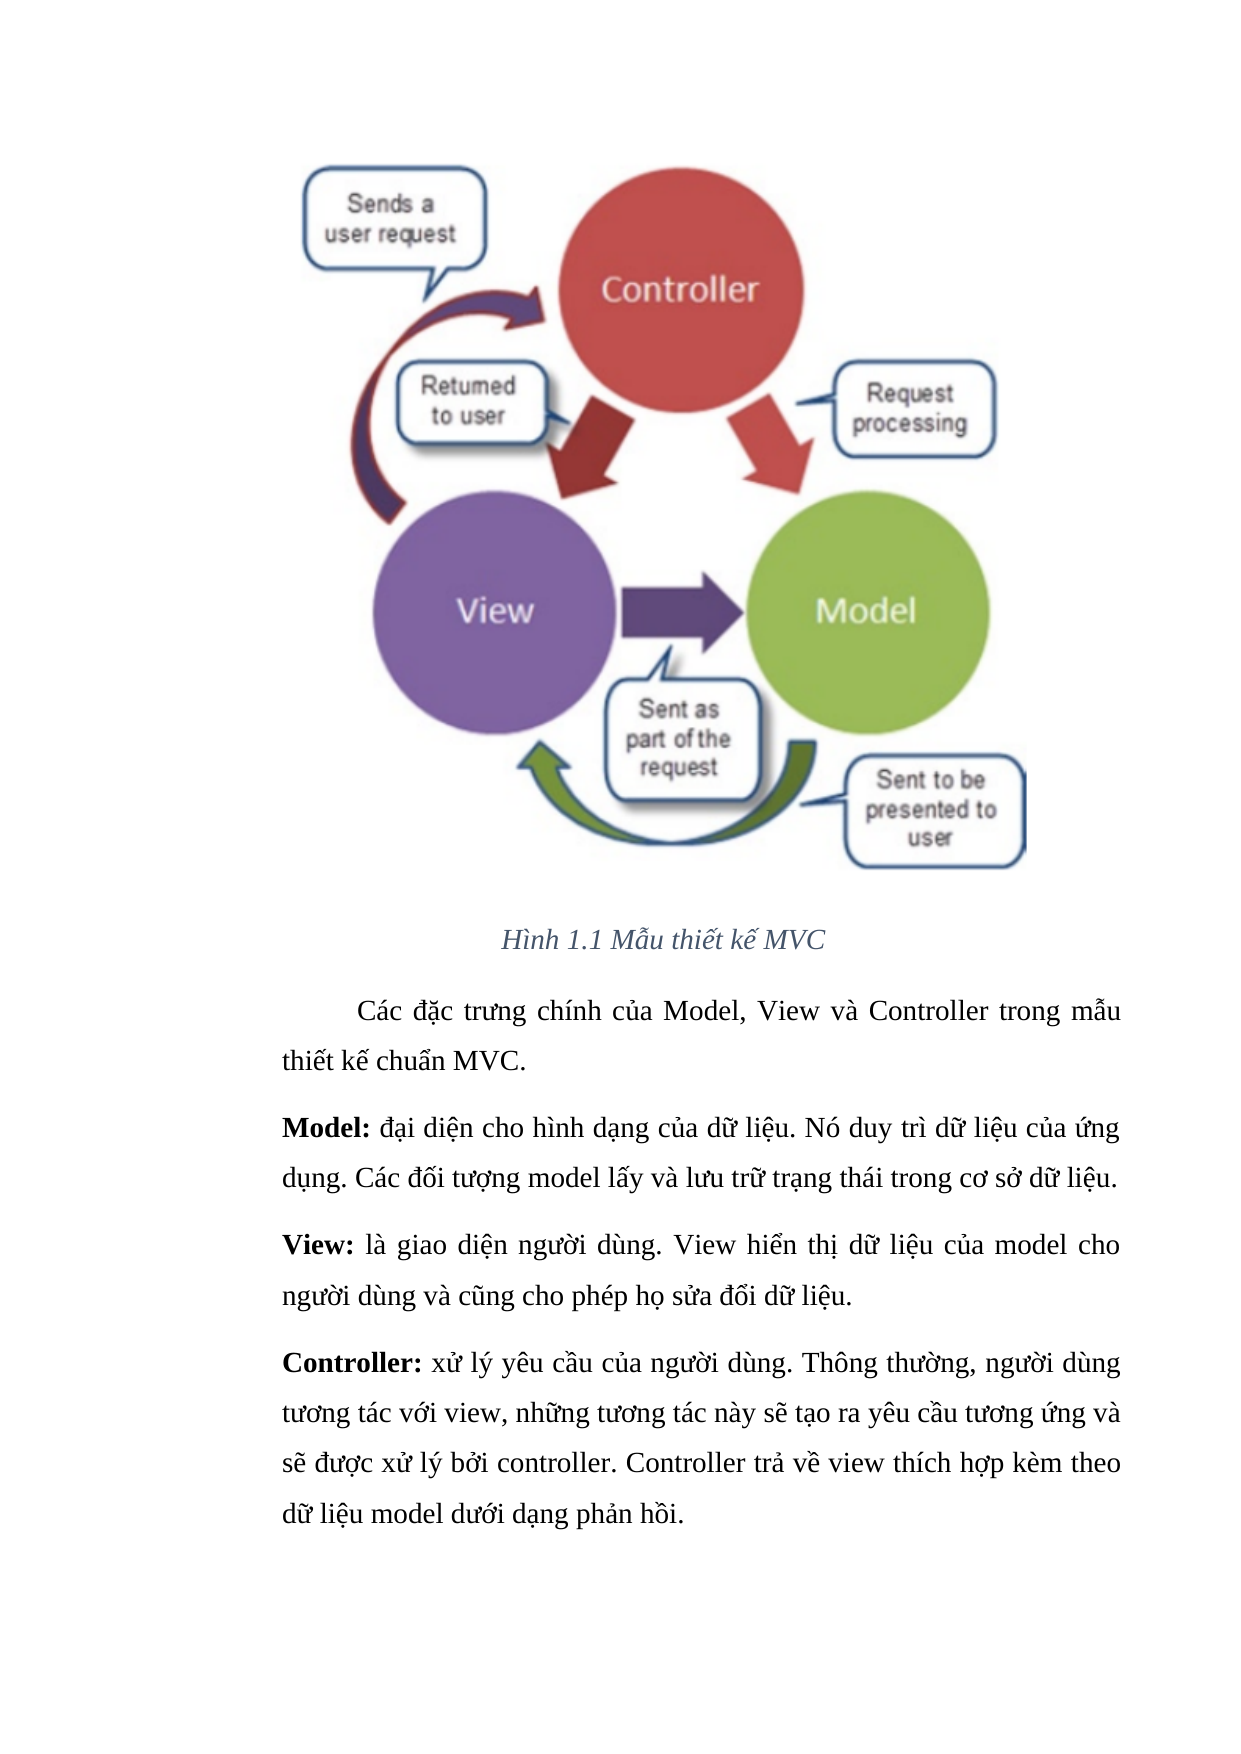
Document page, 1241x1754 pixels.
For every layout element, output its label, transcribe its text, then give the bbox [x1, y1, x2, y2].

text Model: đại diện cho hình dạng của dữ liệu. Nó duy trì dữ liệu của ứng dụng. Các đối tượng model lấy và lưu trữ trạng thái trong cơ sở dữ liệu. [282, 1110, 1122, 1194]
text Các đặc trưng chính của Model, View và Controller trong mẫu thiết kế chuẩn MVC. [282, 993, 1122, 1077]
text View: là giao diện người dùng. View hiển thị dữ liệu của model cho người dùng và cũng cho phép họ sửa đổi dữ liệu. [282, 1227, 1122, 1311]
text Controller: xử lý yêu cầu của người dùng. Thông thường, người dùng tương tác với view, những tương tác này sẽ tạo ra yêu cầu tương ứng và sẽ được xử lý bởi controller. Controller trả về view thích hợp kèm theo dữ liệu model dưới dạng phản hồi. [282, 1345, 1122, 1529]
text Hình 1.1 Mẫu thiết kế MVC [207, 922, 1122, 955]
picture [265, 147, 1077, 889]
